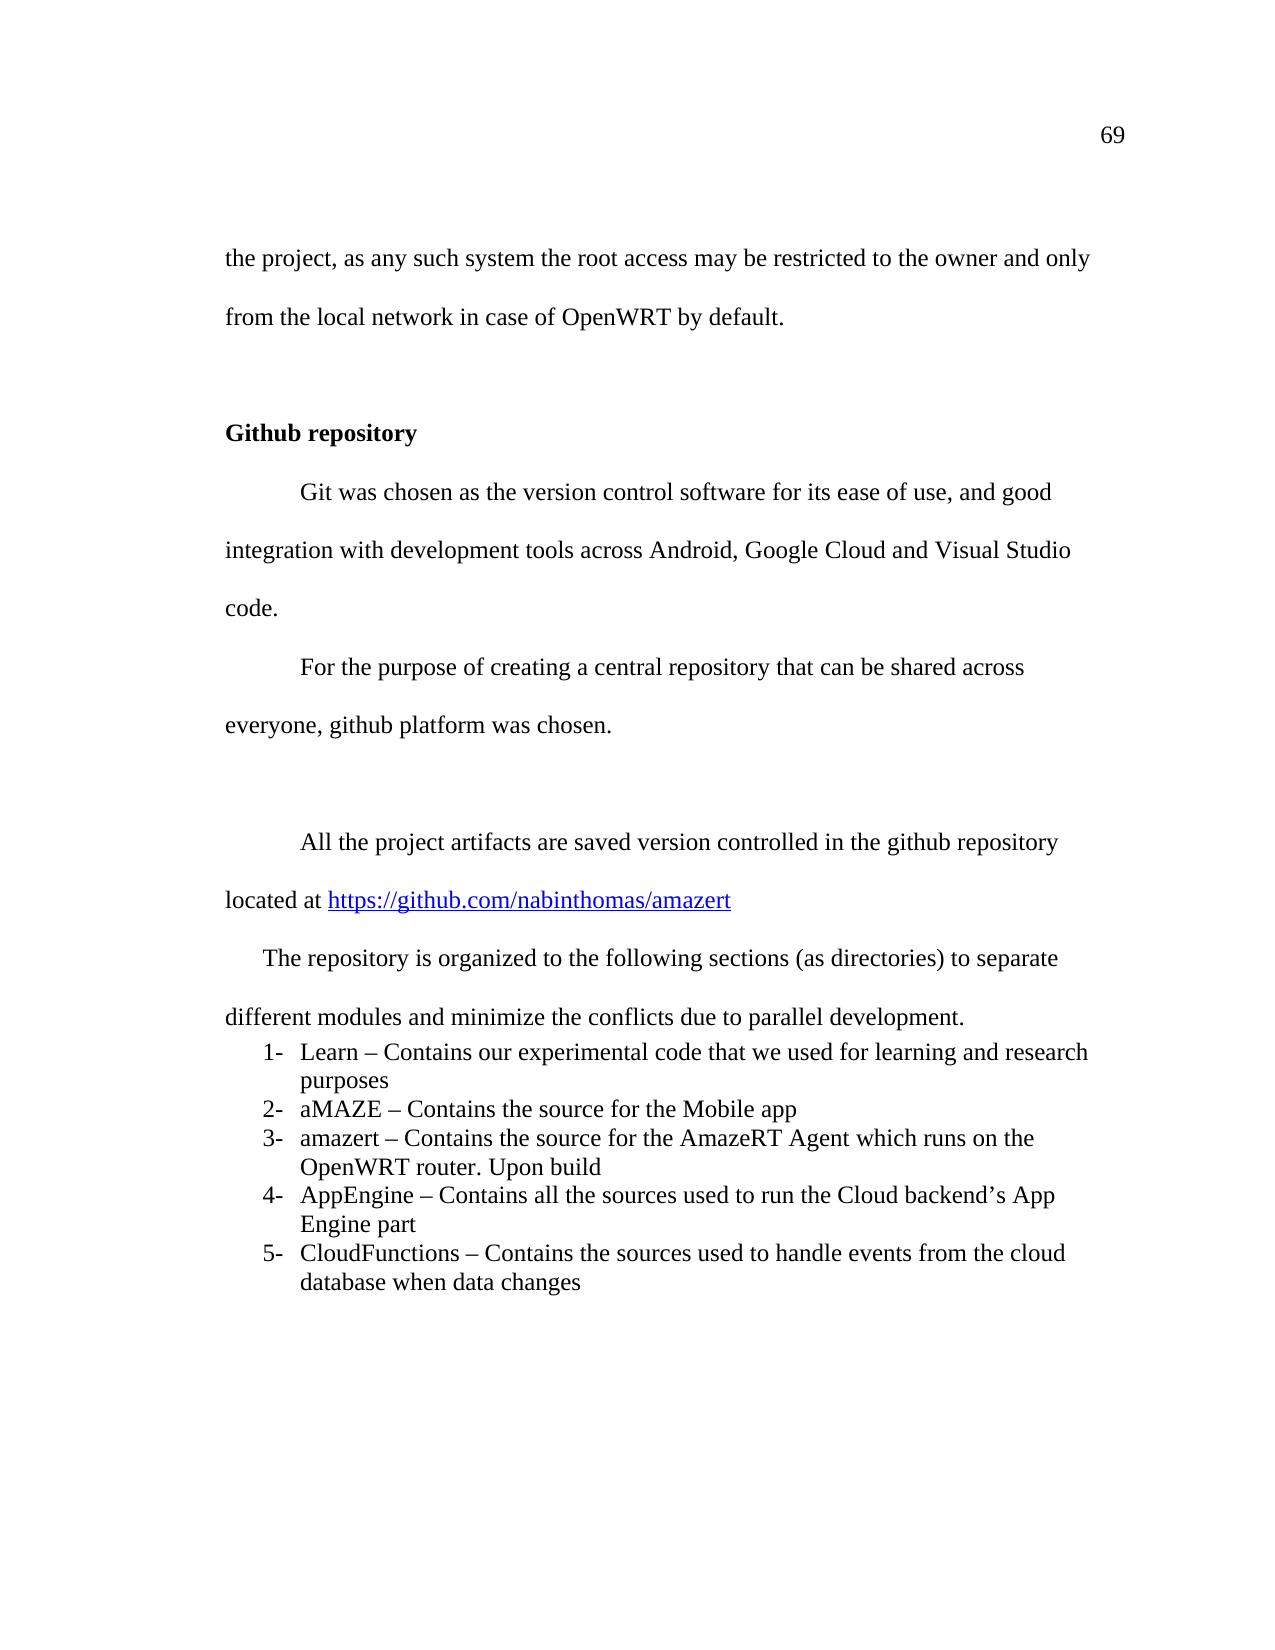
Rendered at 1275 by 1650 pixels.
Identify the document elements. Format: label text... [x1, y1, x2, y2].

list AppEngine – Contains all the sources used to run the Cloud backend’s App Engine part [262, 1180, 1125, 1238]
text All the project artifacts are saved version controlled in the github repository located at https://github.com/nabinthomas/amazert [225, 803, 1125, 920]
text For the purpose of creating a central repository that can be shared across everyone, github platform was chosen. [225, 628, 1125, 745]
list amazert – Contains the source for the AmazeRT Agent which runs on the OpenWRT router. Upon build [262, 1123, 1125, 1180]
text Git was chosen as the version control software for its ease of use, and good integration with development tools across Android, Google Cloud and Visual Studio code. [225, 453, 1125, 628]
text The repository is organized to the following sections (as directories) to separate different modules and minimize the conflicts due to parallel development. [225, 920, 1125, 1037]
list Learn – Contains our experimental code that we used for learning and research purposes [262, 1037, 1125, 1094]
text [225, 220, 1125, 337]
list aMAZE – Contains the source for the Mobile app [262, 1094, 1125, 1123]
list CloudFunctions – Contains the sources used to handle events from the cloud database when data changes [262, 1238, 1125, 1295]
subtitle Github repository [225, 395, 1125, 453]
